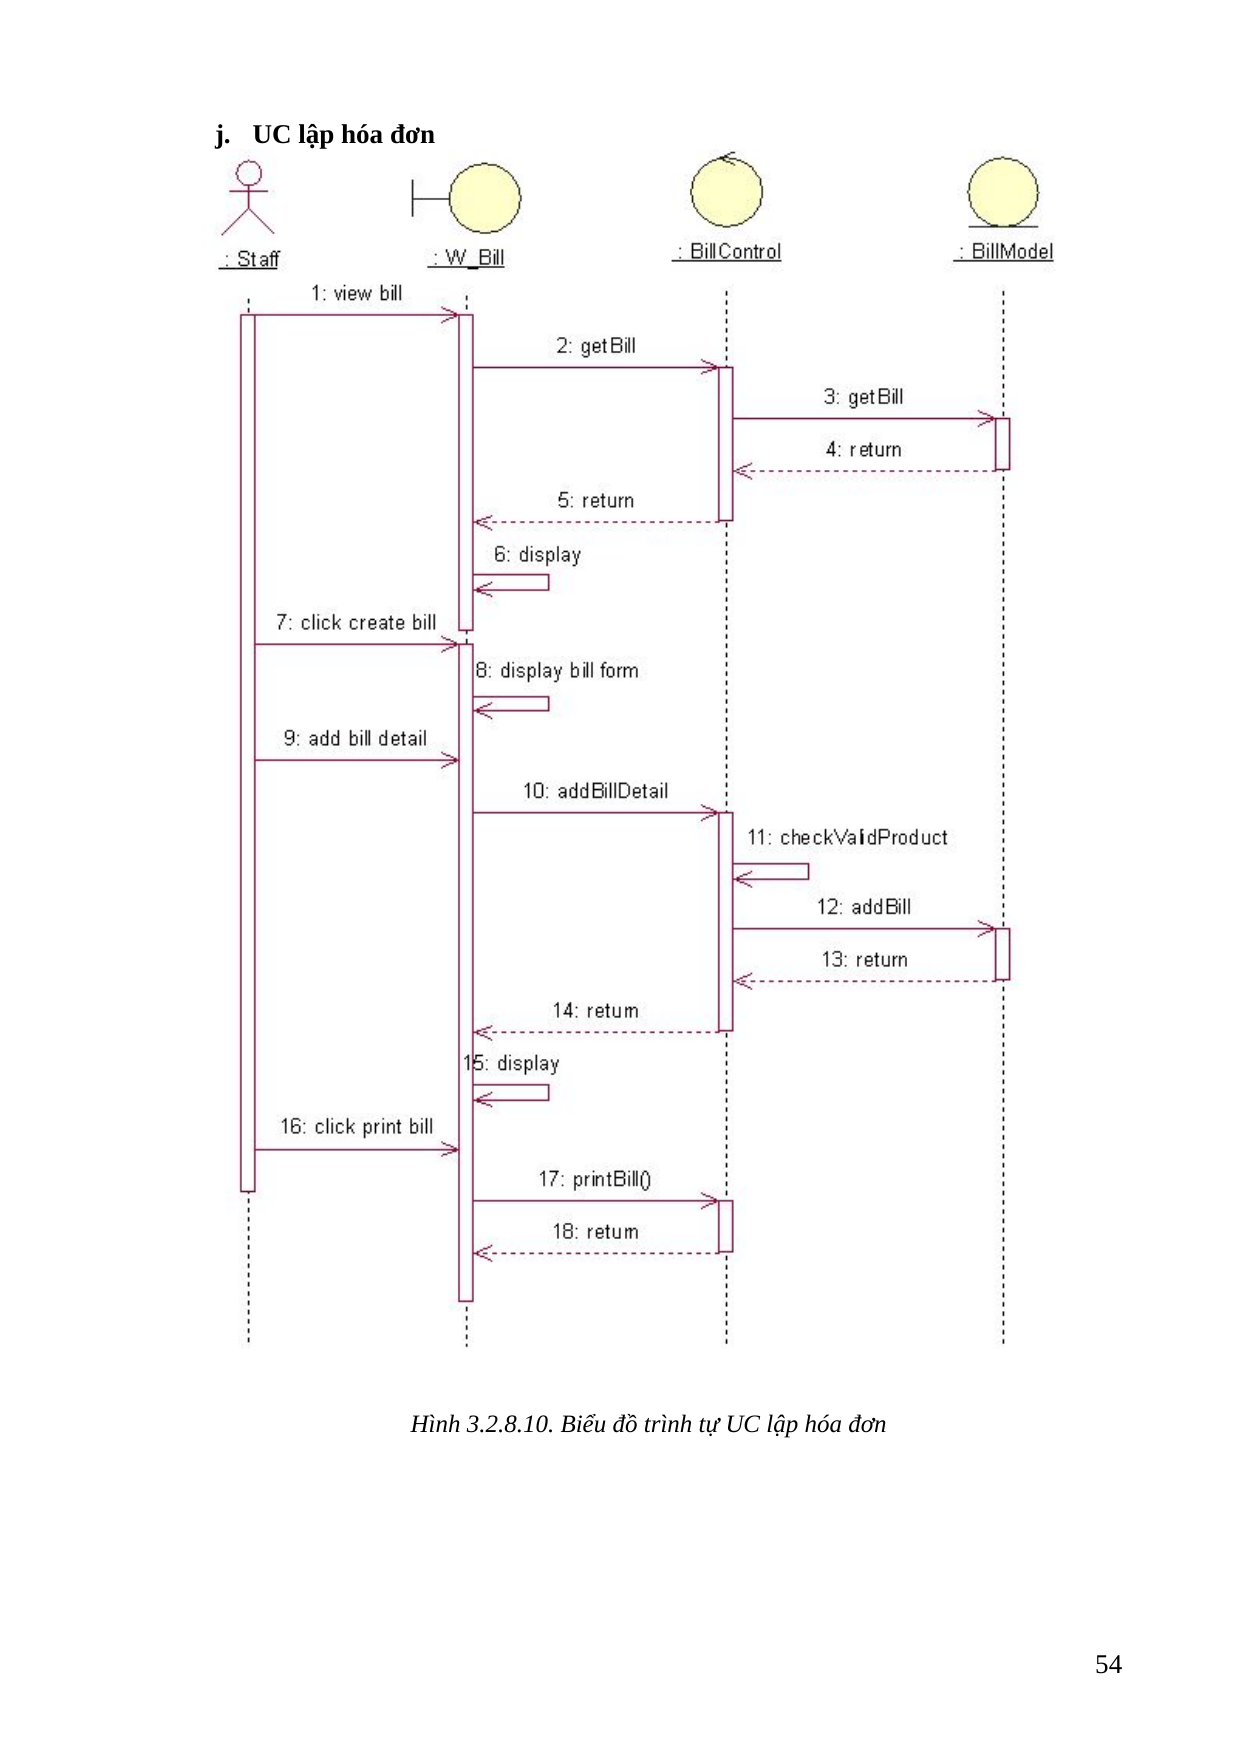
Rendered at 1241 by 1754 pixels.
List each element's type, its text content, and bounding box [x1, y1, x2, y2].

text Hình 3.2.8.10. Biểu đồ trình tự UC lập hóa đơn [177, 1409, 1122, 1438]
picture [177, 149, 1122, 1409]
list UC lập hóa đơn [215, 118, 1122, 149]
